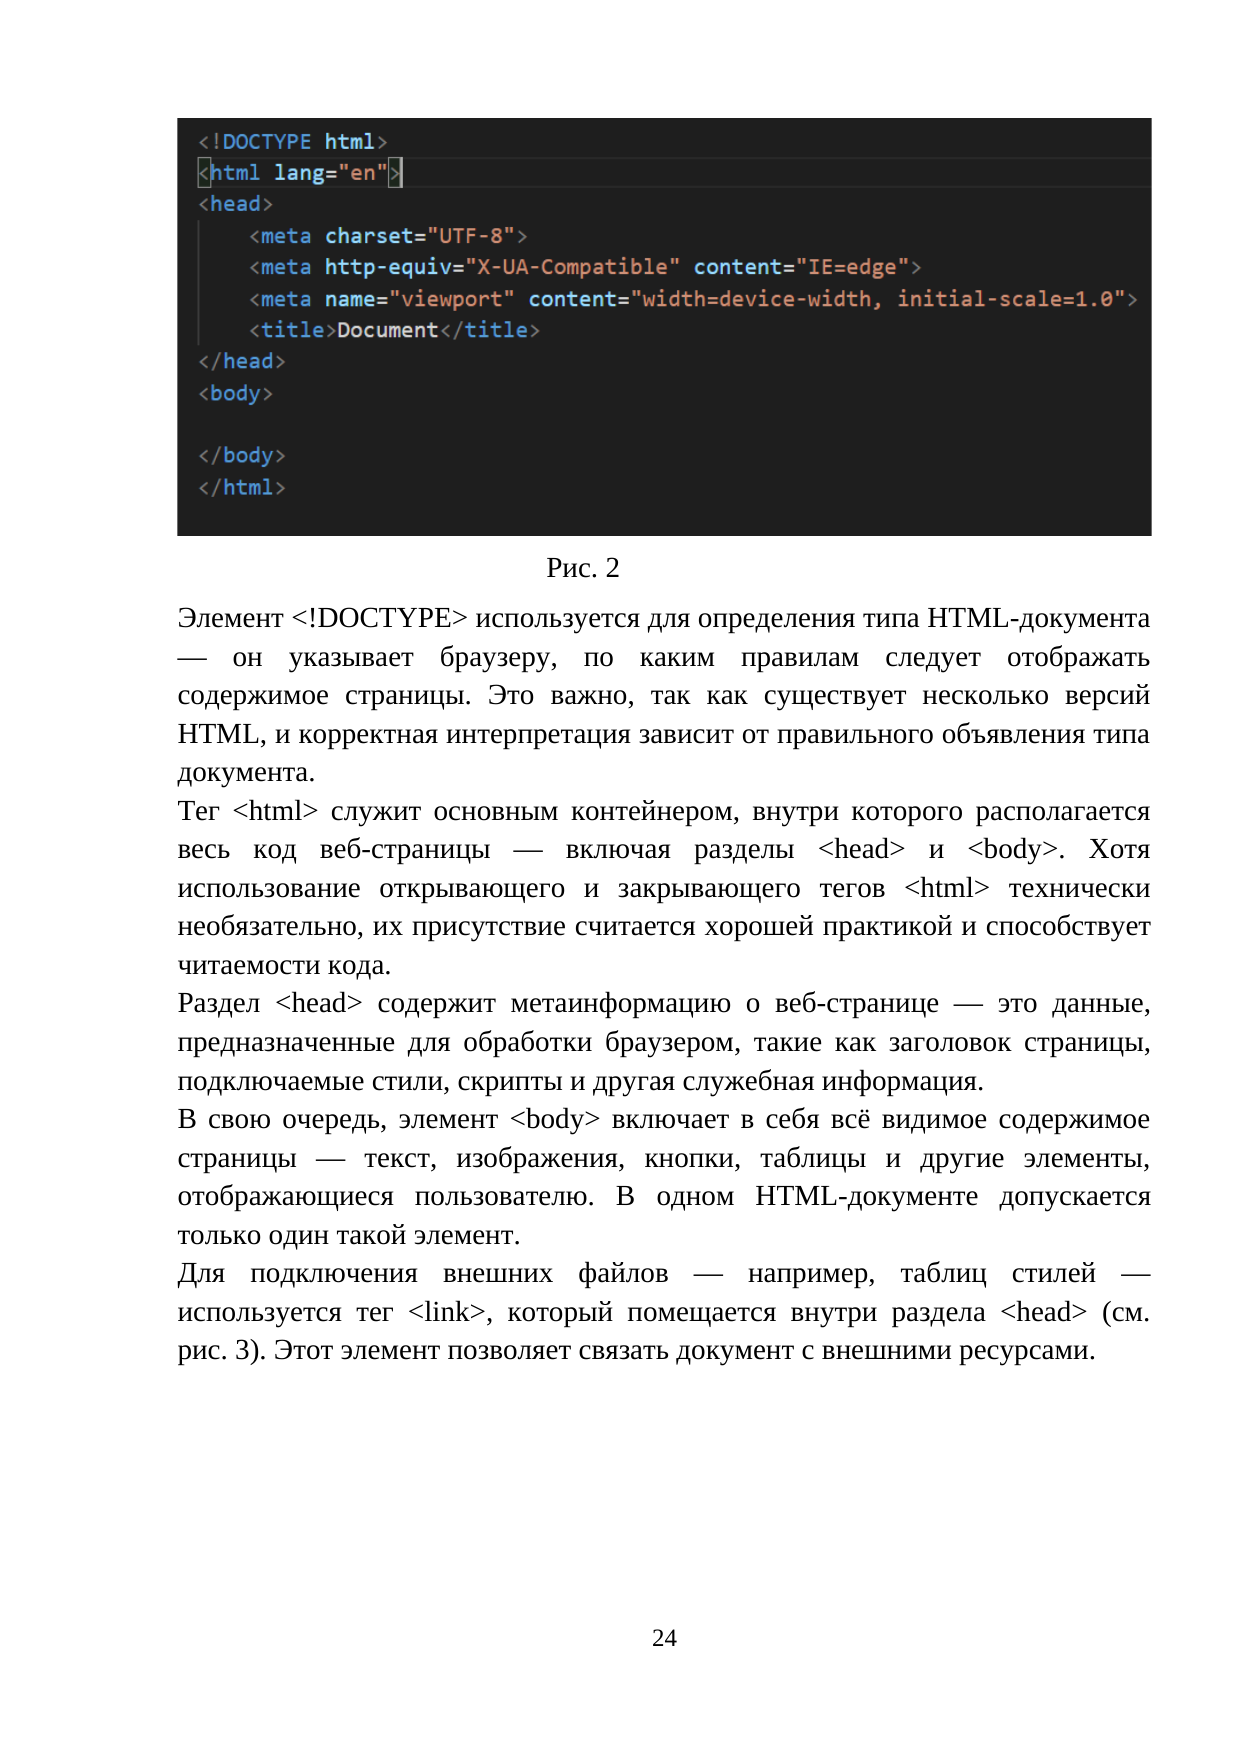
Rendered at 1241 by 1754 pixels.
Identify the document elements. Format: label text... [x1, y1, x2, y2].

text Рис. 2 [177, 550, 1152, 583]
text Для подключения внешних файлов — например, таблиц стилей — используется тег <link>, который помещается внутри раздела <head> (см. рис. 3). Этот элемент позволяет связать документ с внешними ресурсами. [177, 1255, 1152, 1366]
text Элемент <!DOCTYPE> используется для определения типа HTML-документа — он указывает браузеру, по каким правилам следует отображать содержимое страницы. Это важно, так как существует несколько версий HTML, и корректная интерпретация зависит от правильного объявления типа документа. [177, 600, 1152, 788]
picture [177, 118, 1152, 536]
text Тег <html> служит основным контейнером, внутри которого располагается весь код веб-страницы — включая разделы <head> и <body>. Хотя использование открывающего и закрывающего тегов <html> технически необязательно, их присутствие считается хорошей практикой и способствует читаемости кода. [177, 793, 1152, 981]
text В свою очередь, элемент <body> включает в себя всё видимое содержимое страницы — текст, изображения, кнопки, таблицы и другие элементы, отображающиеся пользователю. В одном HTML-документе допускается только один такой элемент. [177, 1101, 1152, 1250]
text Раздел <head> содержит метаинформацию о веб-странице — это данные, предназначенные для обработки браузером, такие как заголовок страницы, подключаемые стили, скрипты и другая служебная информация. [177, 986, 1152, 1096]
